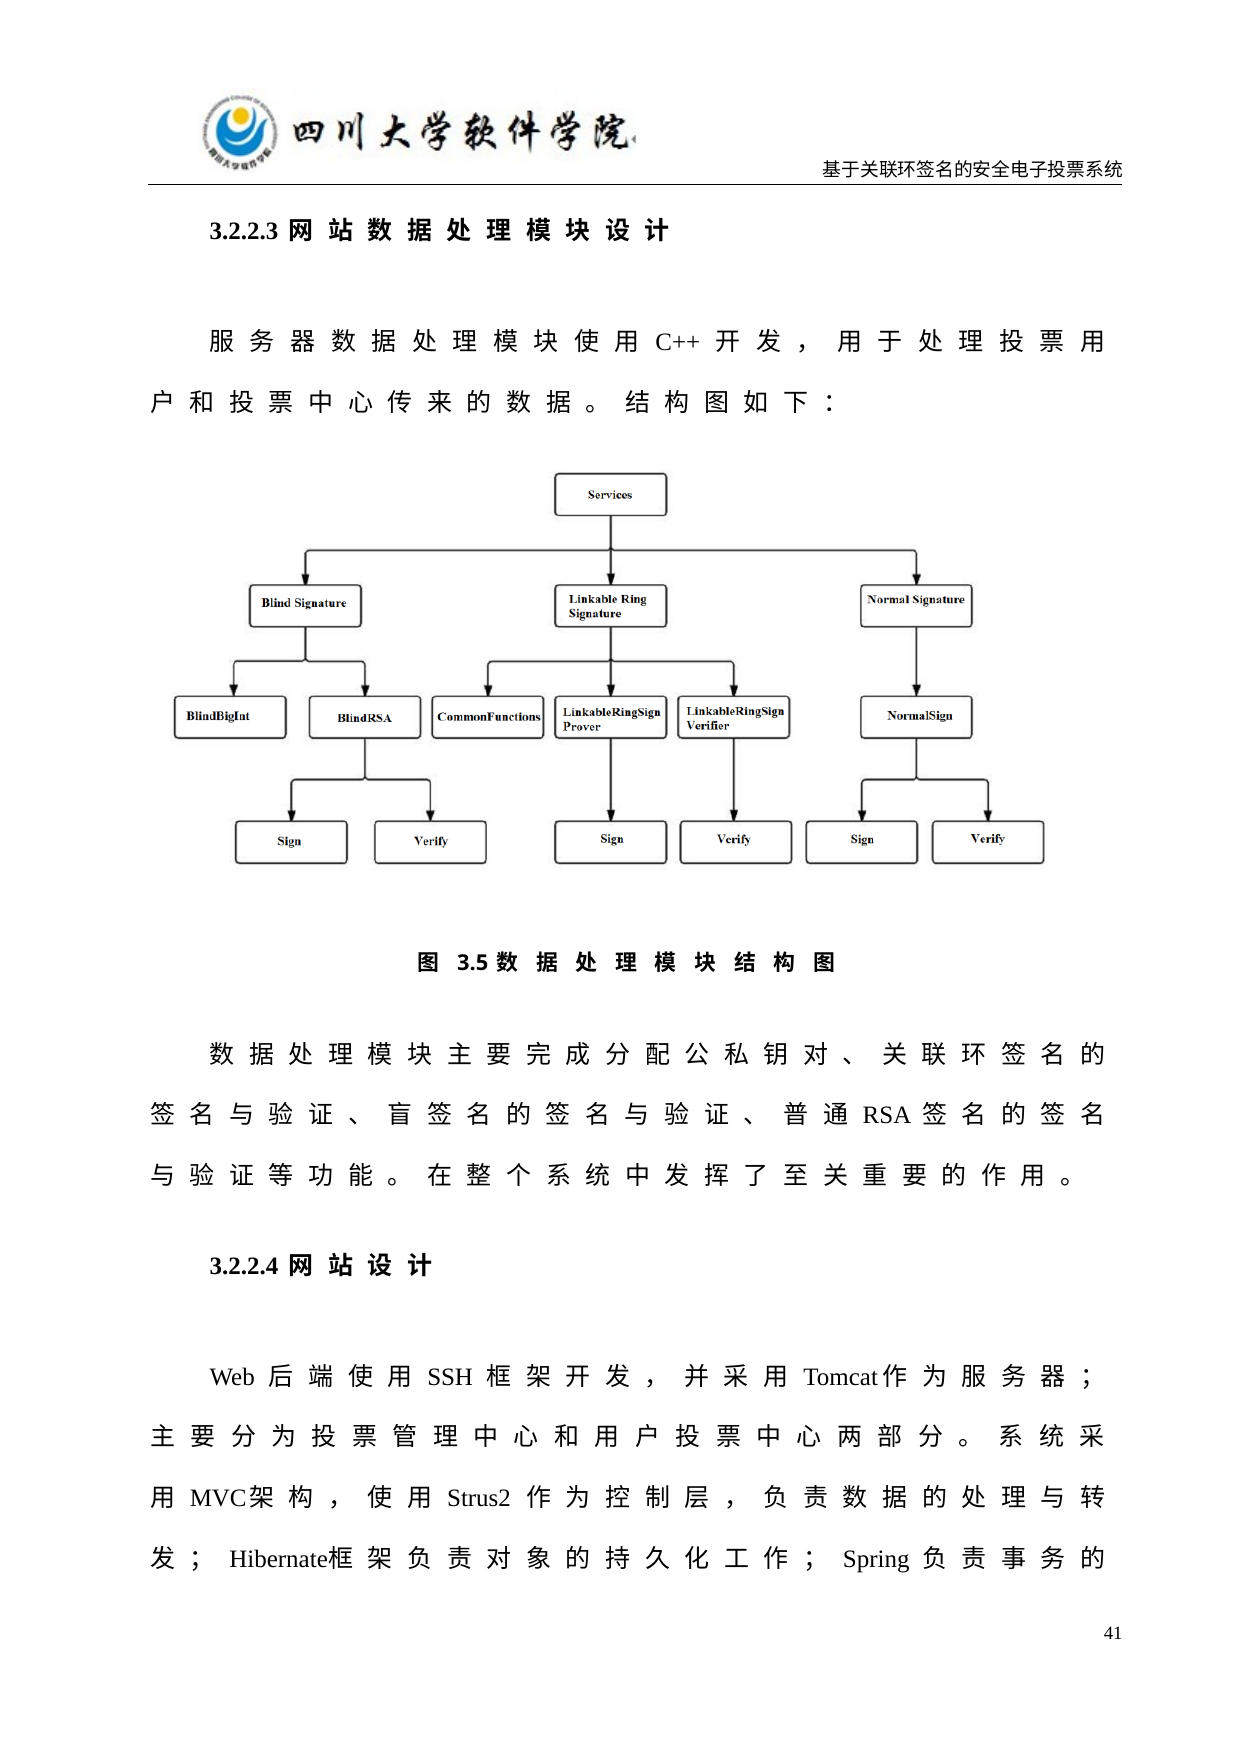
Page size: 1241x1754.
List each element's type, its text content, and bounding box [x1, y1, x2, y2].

picture [197, 88, 639, 177]
text 服务器数据处理模块使用C++开发，用于处理投票用户和投票中心传来的数据。结构图如下： [150, 309, 1120, 431]
subtitle 3.2.2.3 网站数据处理模块设计 [150, 198, 1120, 259]
picture [161, 442, 1069, 889]
subtitle 3.2.2.4 网站设计 [150, 1233, 1120, 1293]
text 数据处理模块主要完成分配公私钥对、关联环签名的签名与验证、盲签名的签名与验证、普通RSA签名的签名与验证等功能。在整个系统中发挥了至关重要的作用。 [150, 1022, 1120, 1204]
